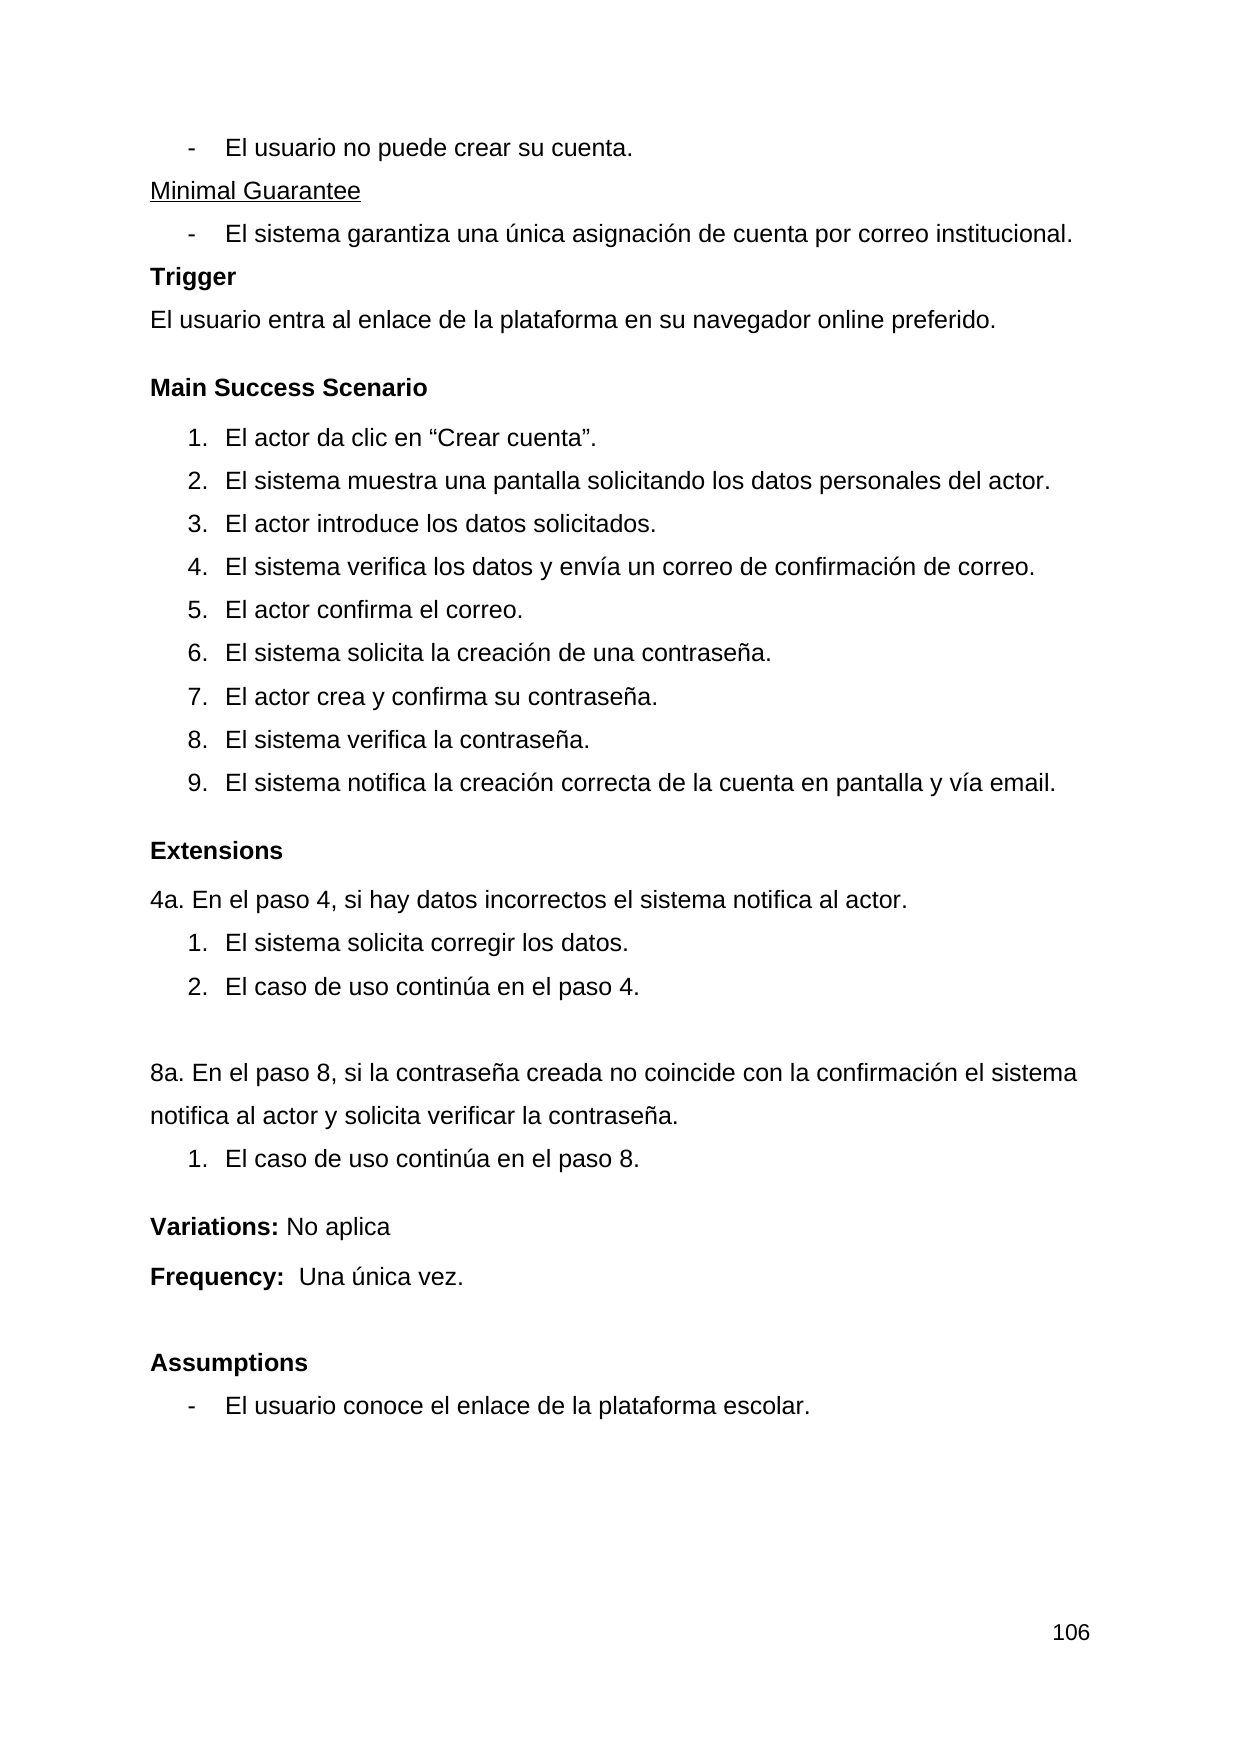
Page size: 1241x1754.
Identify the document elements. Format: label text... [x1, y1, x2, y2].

list El actor crea y confirma su contraseña. [187, 682, 1090, 710]
list El caso de uso continúa en el paso 4. [187, 972, 1090, 1000]
list El actor da clic en “Crear cuenta”. [187, 423, 1090, 452]
list El sistema muestra una pantalla solicitando los datos personales del actor. [187, 466, 1090, 495]
list El sistema notifica la creación correcta de la cuenta en pantalla y vía email. [187, 768, 1090, 797]
list El actor confirma el correo. [187, 595, 1090, 624]
list El sistema verifica los datos y envía un correo de confirmación de correo. [187, 552, 1090, 581]
list El usuario no puede crear su cuenta. [187, 133, 1090, 162]
text 4a. En el paso 4, si hay datos incorrectos el sistema notifica al actor. [150, 885, 1090, 914]
list El sistema solicita la creación de una contraseña. [187, 638, 1090, 667]
list El sistema solicita corregir los datos. [187, 928, 1090, 957]
text Assumptions [150, 1348, 1090, 1377]
list El caso de uso continúa en el paso 8. [187, 1144, 1090, 1173]
list El sistema garantiza una única asignación de cuenta por correo institucional. [187, 219, 1090, 248]
text El usuario entra al enlace de la plataforma en su navegador online preferido. [150, 305, 1090, 334]
list El actor introduce los datos solicitados. [187, 509, 1090, 538]
text Variations: No aplica [150, 1212, 1090, 1241]
text Main Success Scenario [150, 373, 1090, 402]
text Minimal Guarantee [150, 176, 1090, 205]
text Frequency: Una única vez. [150, 1262, 1090, 1290]
list El sistema verifica la contraseña. [187, 725, 1090, 753]
text Extensions [150, 836, 1090, 865]
text 8a. En el paso 8, si la contraseña creada no coincide con la confirmación el sistema notifica al actor y solicita verificar la contraseña. [150, 1058, 1090, 1130]
list El usuario conoce el enlace de la plataforma escolar. [187, 1391, 1090, 1420]
text Trigger [150, 262, 1090, 291]
